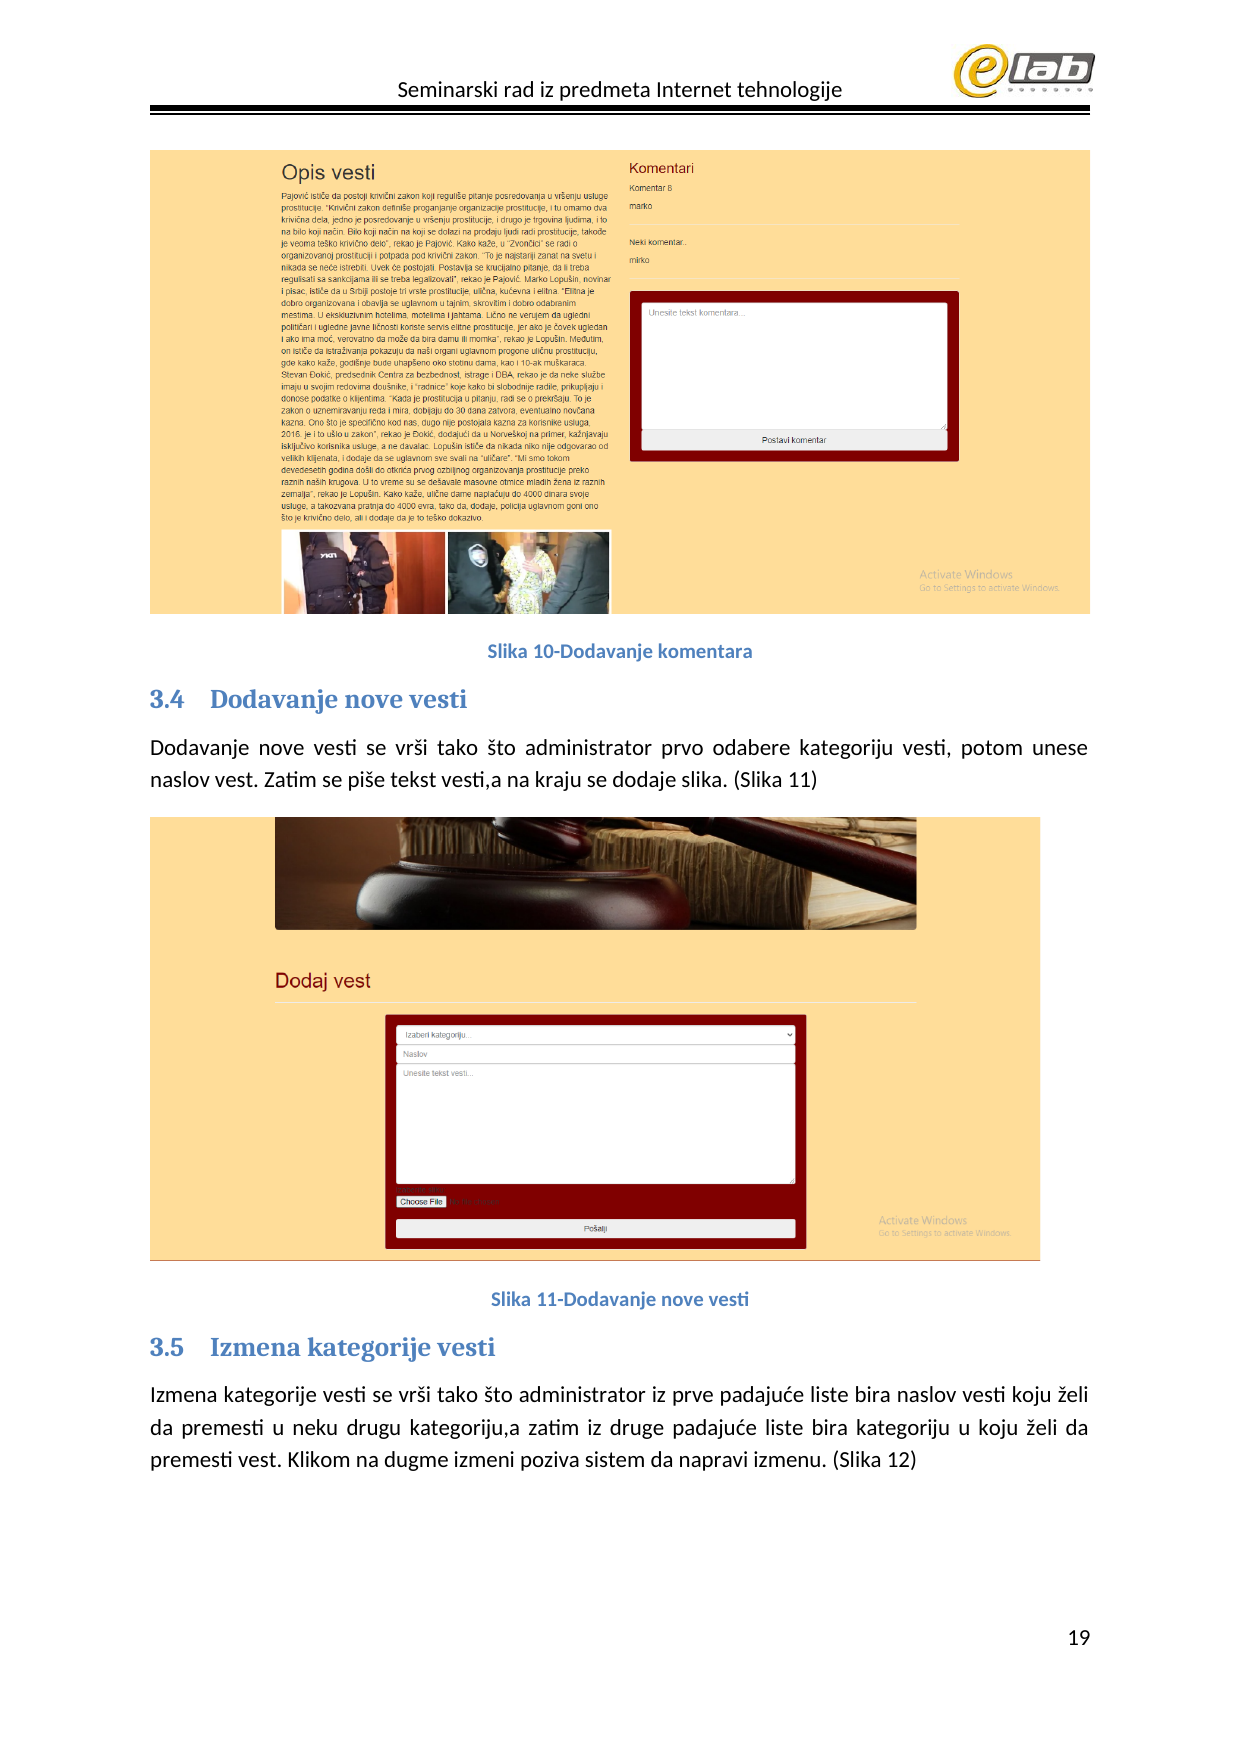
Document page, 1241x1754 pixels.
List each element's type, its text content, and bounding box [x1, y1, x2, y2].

text Slika 10-Dodavanje komentara [150, 638, 1090, 664]
picture [150, 817, 1041, 1261]
subtitle Izmena kategorije vesti [150, 1332, 1090, 1363]
text Izmena kategorije vesti se vrši tako što administrator iz prve padajuće liste bira naslov vesti koju želi da premesti u neku drugu kategoriju,a zatim iz druge padajuće liste bira kategoriju u koju želi da premesti vest. Klikom na dugme izmeni poziva sistem da napravi izmenu. (Slika 12) [150, 1380, 1090, 1473]
picture [150, 150, 1091, 614]
subtitle Dodavanje nove vesti [150, 684, 1090, 716]
text Slika 11-Dodavanje nove vesti [150, 1286, 1090, 1311]
text Dodavanje nove vesti se vrši tako što administrator prvo odabere kategoriju vesti, potom unese naslov vest. Zatim se piše tekst vesti,a na kraju se dodaje slika. (Slika 11) [150, 733, 1090, 793]
picture [951, 44, 1096, 98]
